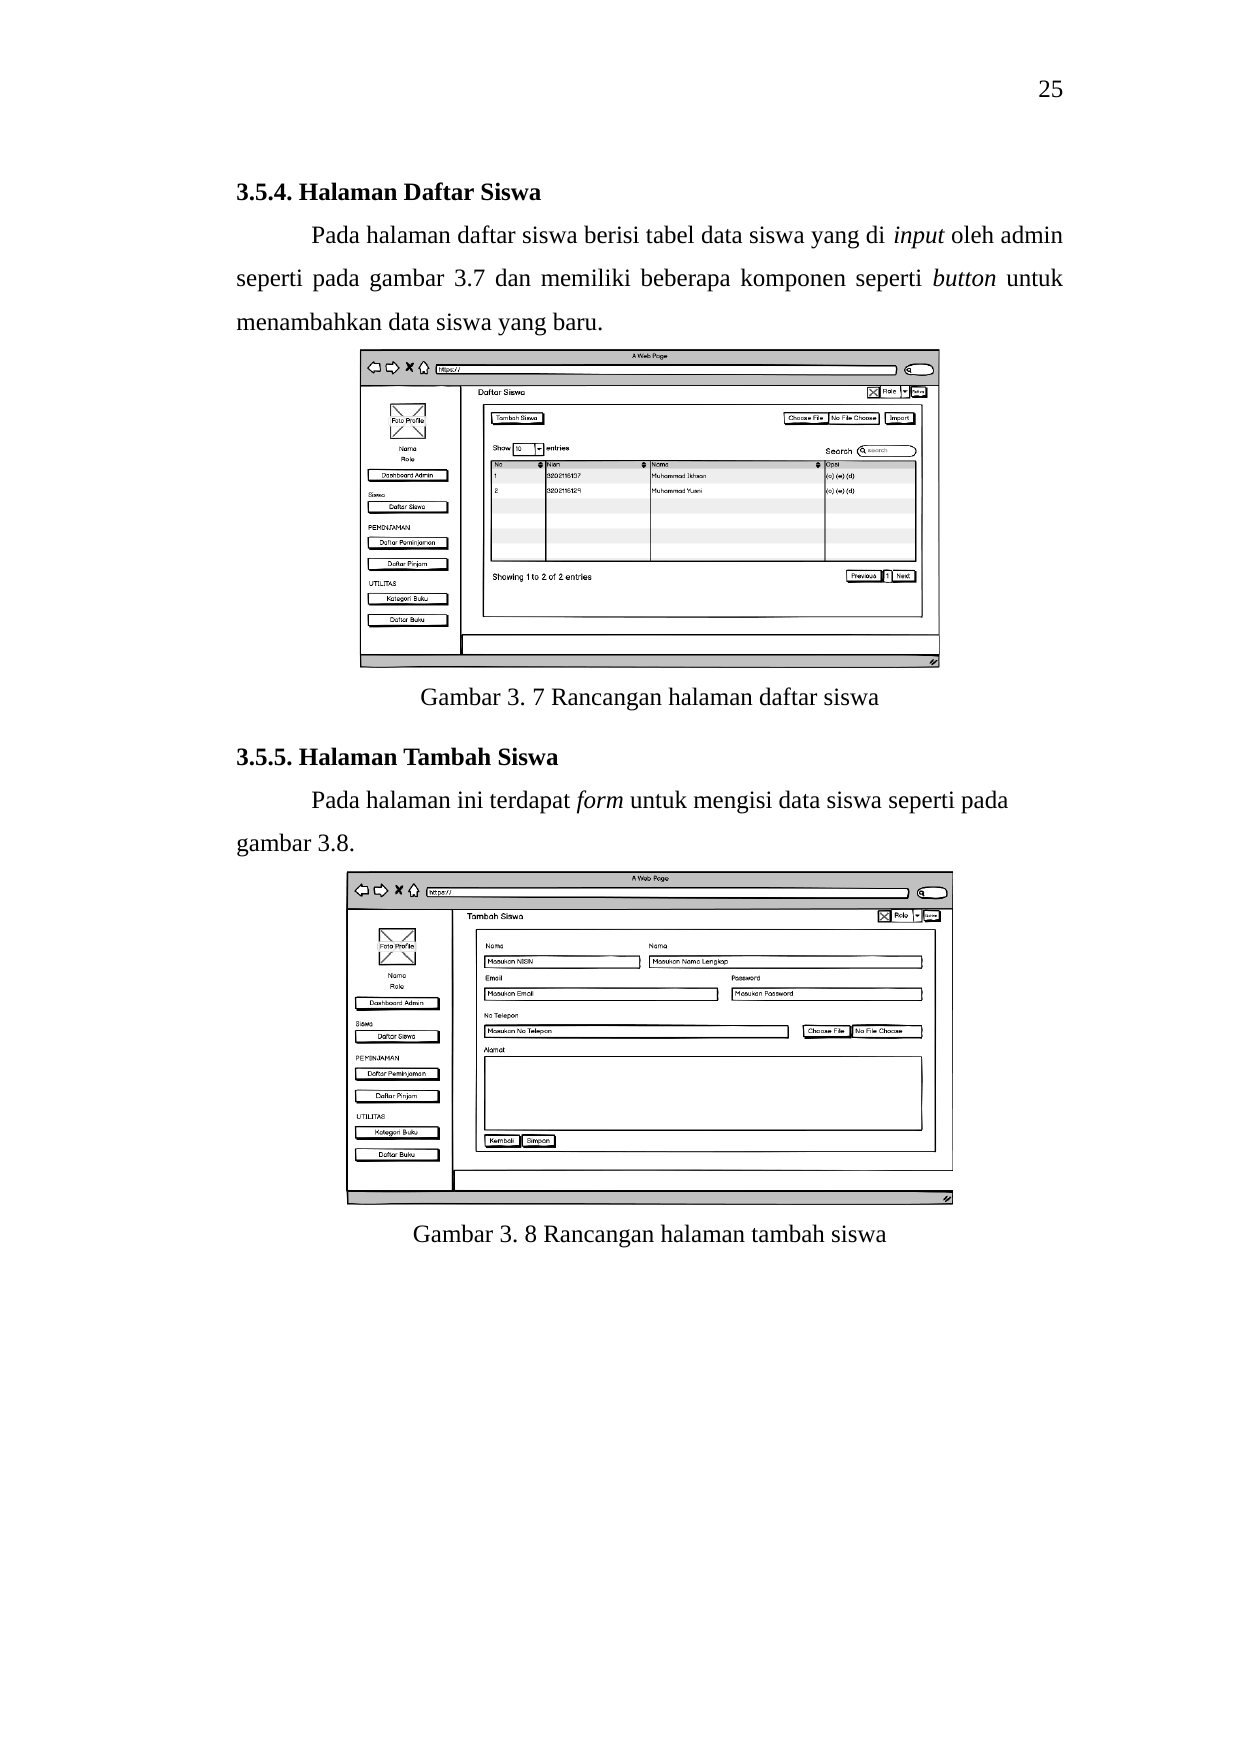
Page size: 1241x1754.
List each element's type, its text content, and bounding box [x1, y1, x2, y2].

picture [359, 349, 940, 668]
subtitle Halaman Tambah Siswa [236, 742, 1063, 771]
text Gambar 3. 8 Rancangan halaman tambah siswa [236, 1219, 1063, 1247]
text Pada halaman ini terdapat form untuk mengisi data siswa seperti pada gambar 3.8. [236, 785, 1063, 857]
text Pada halaman daftar siswa berisi tabel data siswa yang di input oleh admin seperti pada gambar 3.7 dan memiliki beberapa komponen seperti button untuk menambahkan data siswa yang baru. [236, 220, 1063, 335]
picture [346, 871, 953, 1205]
subtitle Halaman Daftar Siswa [236, 177, 1063, 206]
text Gambar 3. 7 Rancangan halaman daftar siswa [236, 682, 1063, 711]
